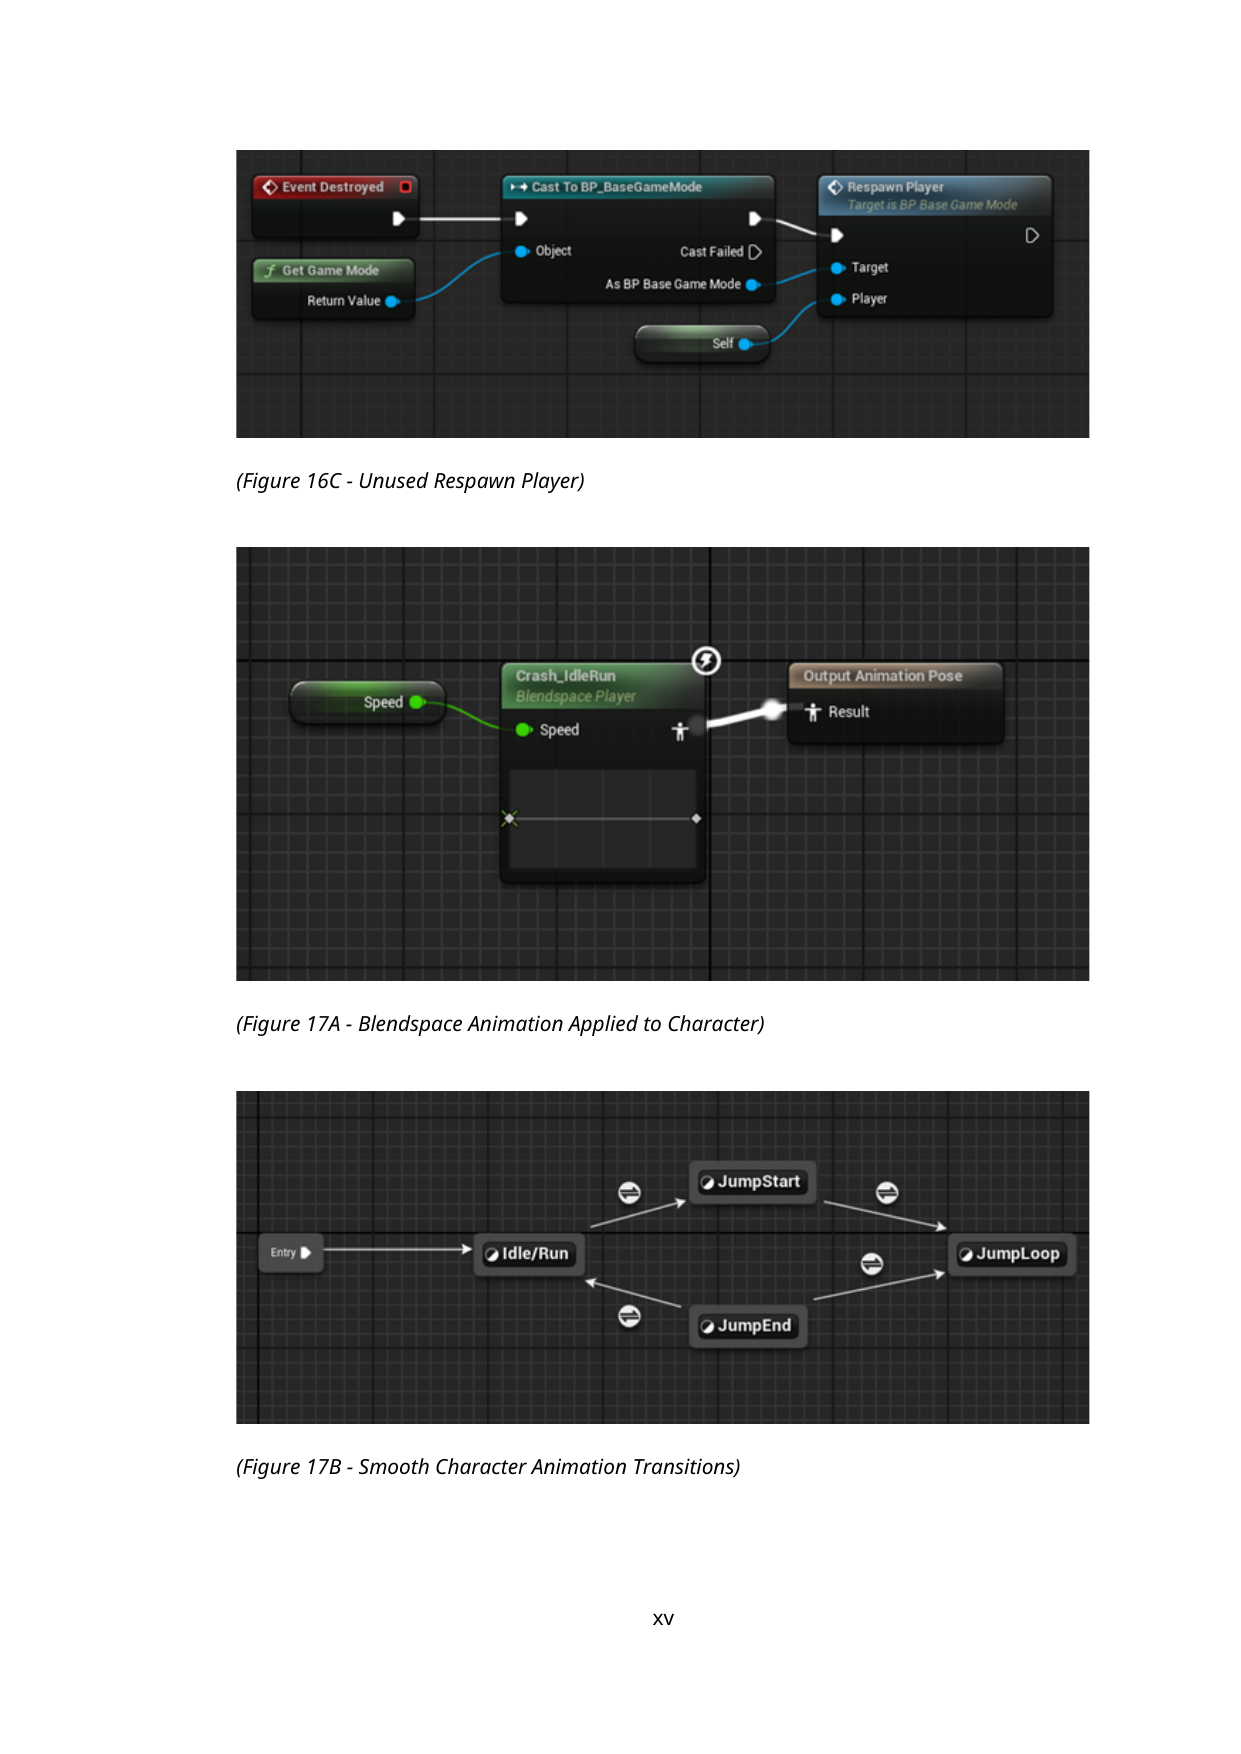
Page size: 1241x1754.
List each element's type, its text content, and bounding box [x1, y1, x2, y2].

picture [236, 150, 1090, 438]
picture [236, 1091, 1090, 1424]
text (Figure 16C - Unused Respawn Player) [236, 438, 1090, 494]
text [236, 1424, 1090, 1481]
text (Figure 17A - Blendspace Animation Applied to Character) [236, 981, 1090, 1037]
picture [236, 547, 1090, 981]
